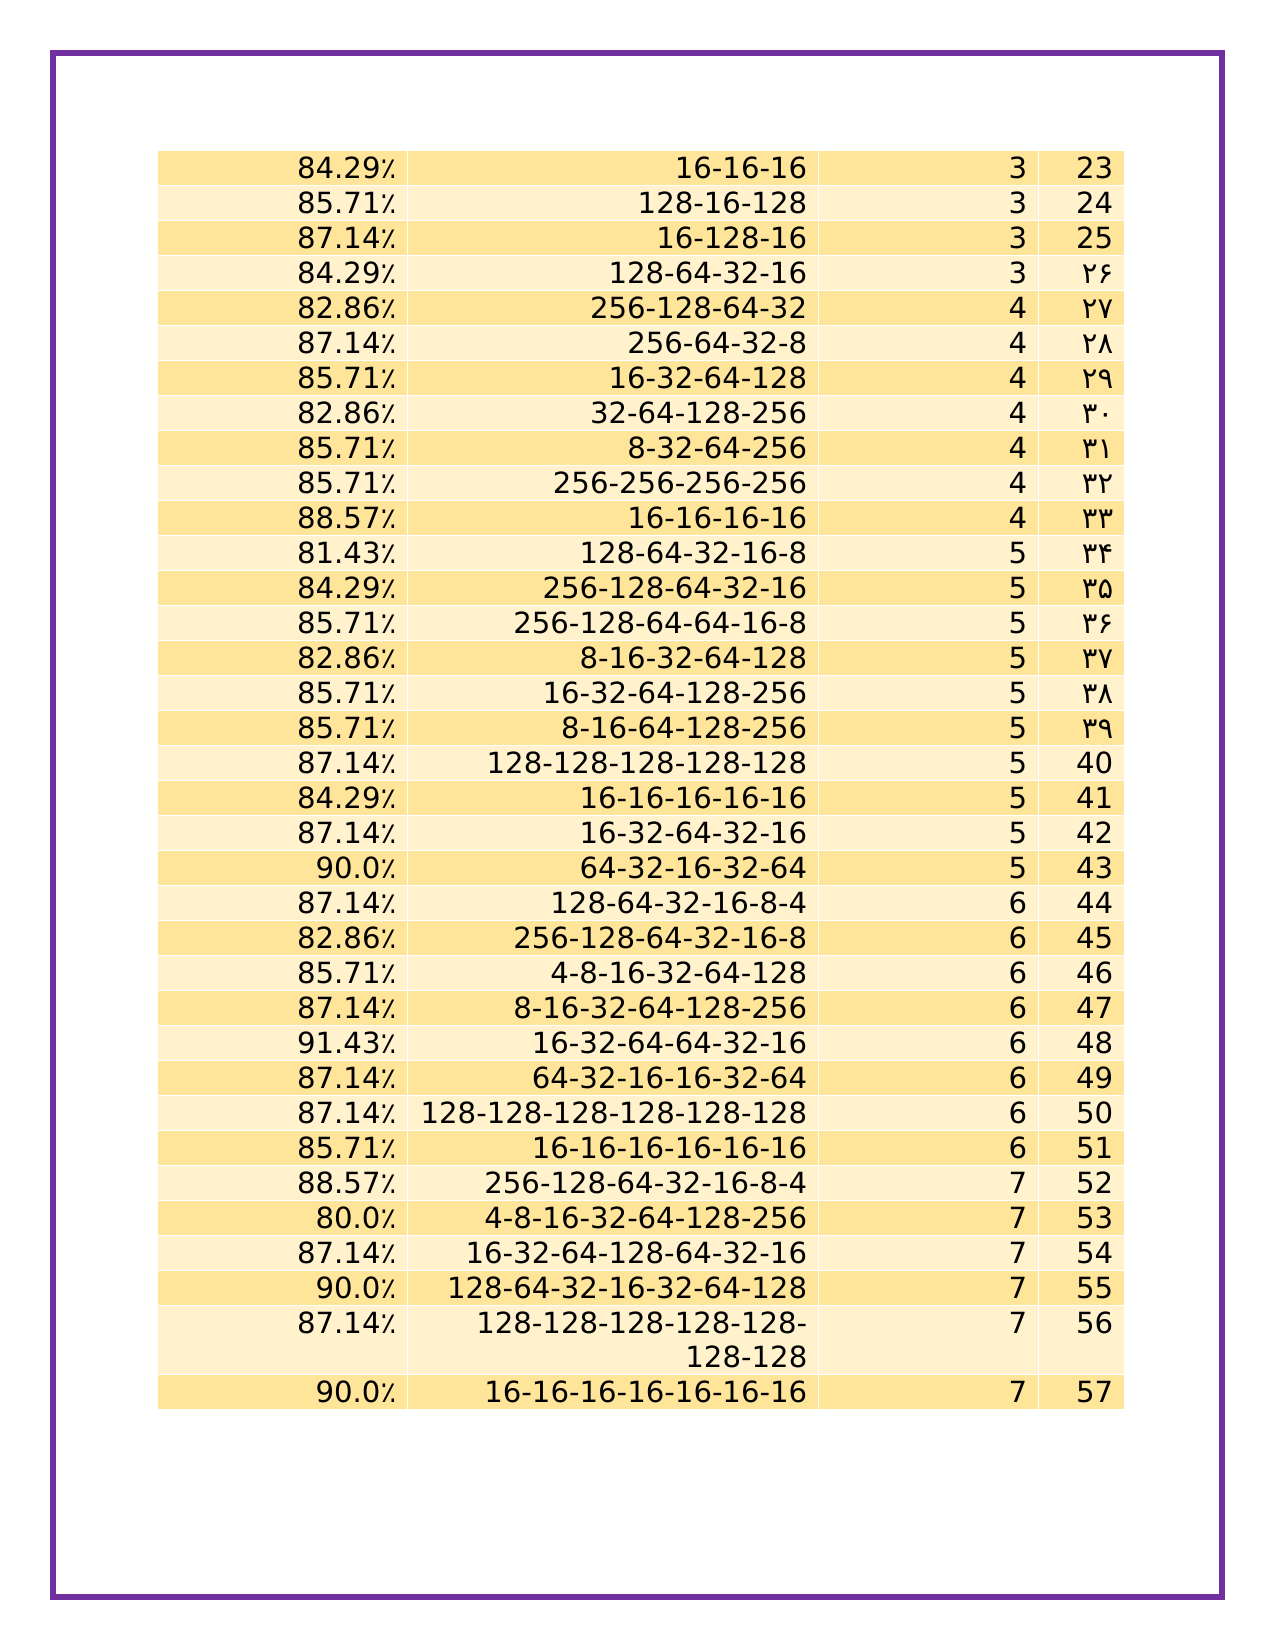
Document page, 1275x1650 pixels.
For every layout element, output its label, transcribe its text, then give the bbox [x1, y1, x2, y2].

table_cell 40 [1039, 746, 1124, 780]
table_cell 3 [819, 186, 1038, 220]
table_cell 44 [1039, 886, 1124, 920]
table_cell ۳۴ [1039, 536, 1124, 570]
table_cell ۲۷ [1039, 291, 1124, 325]
table_cell 4 [819, 361, 1038, 395]
table_cell 7 [819, 1236, 1038, 1270]
table_cell 16-16-16-16-16 [408, 781, 818, 815]
table_cell 84.29٪ [158, 256, 407, 290]
table_cell 91.43٪ [158, 1026, 407, 1060]
table_cell 5 [819, 851, 1038, 885]
table_cell 90.0٪ [158, 851, 407, 885]
table_cell 4 [819, 326, 1038, 360]
table_cell 87.14٪ [158, 816, 407, 850]
table_cell 51 [1039, 1131, 1124, 1165]
table_cell 57 [1039, 1375, 1124, 1409]
table_cell 128-128-128-128-128-128 [408, 1096, 818, 1130]
table_cell 82.86٪ [158, 641, 407, 675]
table_cell ۲۹ [1039, 361, 1124, 395]
table_cell 5 [819, 711, 1038, 745]
table_cell 16-32-64-128-256 [408, 676, 818, 710]
table_cell 54 [1039, 1236, 1124, 1270]
table_cell 16-16-16-16-16-16-16 [408, 1375, 818, 1409]
table_cell ۳۵ [1039, 571, 1124, 605]
table_cell 5 [819, 536, 1038, 570]
table_cell 4 [819, 431, 1038, 465]
table_cell 85.71٪ [158, 606, 407, 640]
table_cell 6 [819, 1131, 1038, 1165]
table_cell 128-64-32-16-8-4 [408, 886, 818, 920]
table_cell 16-16-16 [408, 151, 818, 185]
table_cell ۲۸ [1039, 326, 1124, 360]
table_cell 3 [819, 151, 1038, 185]
table_cell 128-64-32-16-8 [408, 536, 818, 570]
table_cell ۳۸ [1039, 676, 1124, 710]
table_cell 3 [819, 256, 1038, 290]
table_cell 256-128-64-32-16-8-4 [408, 1166, 818, 1200]
table_cell 52 [1039, 1166, 1124, 1200]
table_cell 128-64-32-16-32-64-128 [408, 1271, 818, 1305]
table_cell 87.14٪ [158, 1061, 407, 1095]
table_cell 84.29٪ [158, 571, 407, 605]
table_cell 5 [819, 676, 1038, 710]
table_cell 6 [819, 991, 1038, 1025]
table_cell 6 [819, 1061, 1038, 1095]
table_cell 4 [819, 466, 1038, 500]
table_cell 87.14٪ [158, 746, 407, 780]
table_cell 85.71٪ [158, 361, 407, 395]
table_cell 87.14٪ [158, 886, 407, 920]
table_cell 56 [1039, 1306, 1124, 1374]
table_cell 82.86٪ [158, 396, 407, 430]
table_cell 53 [1039, 1201, 1124, 1235]
table_cell 6 [819, 921, 1038, 955]
table_cell 256-64-32-8 [408, 326, 818, 360]
table_cell 5 [819, 746, 1038, 780]
table_cell 85.71٪ [158, 1131, 407, 1165]
table_cell 87.14٪ [158, 1236, 407, 1270]
table_cell 7 [819, 1166, 1038, 1200]
table_cell 49 [1039, 1061, 1124, 1095]
table_cell 87.14٪ [158, 326, 407, 360]
table_cell 128-64-32-16 [408, 256, 818, 290]
table_cell 87.14٪ [158, 1306, 407, 1374]
table_cell ۳۶ [1039, 606, 1124, 640]
table_cell 6 [819, 1096, 1038, 1130]
table_cell 85.71٪ [158, 466, 407, 500]
table_cell 48 [1039, 1026, 1124, 1060]
table_cell ۳۷ [1039, 641, 1124, 675]
table_cell 85.71٪ [158, 431, 407, 465]
table_cell 4-8-16-32-64-128 [408, 956, 818, 990]
table_cell 6 [819, 1026, 1038, 1060]
table_cell 46 [1039, 956, 1124, 990]
table_cell 128-128-128-128-128 [408, 746, 818, 780]
table_cell 4-8-16-32-64-128-256 [408, 1201, 818, 1235]
table_cell 43 [1039, 851, 1124, 885]
table_cell 16-32-64-128-64-32-16 [408, 1236, 818, 1270]
table_cell 16-16-16-16-16-16 [408, 1131, 818, 1165]
table_cell 32-64-128-256 [408, 396, 818, 430]
table_cell 47 [1039, 991, 1124, 1025]
table_cell 42 [1039, 816, 1124, 850]
table_cell 55 [1039, 1271, 1124, 1305]
table_cell 25 [1039, 221, 1124, 255]
table_cell 3 [819, 221, 1038, 255]
table_cell 256-128-64-32-16-8 [408, 921, 818, 955]
table_cell 82.86٪ [158, 291, 407, 325]
table_cell 85.71٪ [158, 186, 407, 220]
table_cell 6 [819, 886, 1038, 920]
table_cell 50 [1039, 1096, 1124, 1130]
table_cell 8-16-32-64-128-256 [408, 991, 818, 1025]
table_cell 41 [1039, 781, 1124, 815]
table_cell 256-128-64-64-16-8 [408, 606, 818, 640]
table_cell 87.14٪ [158, 991, 407, 1025]
table_cell 5 [819, 816, 1038, 850]
table_cell 45 [1039, 921, 1124, 955]
table_cell 85.71٪ [158, 711, 407, 745]
table_cell 5 [819, 781, 1038, 815]
table_cell 64-32-16-16-32-64 [408, 1061, 818, 1095]
table_cell ۳۹ [1039, 711, 1124, 745]
table_cell 87.14٪ [158, 1096, 407, 1130]
table_cell 4 [819, 501, 1038, 535]
table_cell 16-32-64-128 [408, 361, 818, 395]
table_cell 256-128-64-32 [408, 291, 818, 325]
table_cell 5 [819, 641, 1038, 675]
table_cell 24 [1039, 186, 1124, 220]
table_cell 4 [819, 396, 1038, 430]
table_cell 87.14٪ [158, 221, 407, 255]
table_cell 23 [1039, 151, 1124, 185]
table_cell 64-32-16-32-64 [408, 851, 818, 885]
table_cell 6 [819, 956, 1038, 990]
table_cell 5 [819, 571, 1038, 605]
table_cell 90.0٪ [158, 1271, 407, 1305]
table_cell ۳۲ [1039, 466, 1124, 500]
table_cell 88.57٪ [158, 501, 407, 535]
table_cell 16-16-16-16 [408, 501, 818, 535]
table_cell 81.43٪ [158, 536, 407, 570]
table_cell 8-32-64-256 [408, 431, 818, 465]
table_cell 8-16-64-128-256 [408, 711, 818, 745]
table_cell 256-128-64-32-16 [408, 571, 818, 605]
table_cell 80.0٪ [158, 1201, 407, 1235]
table_cell 7 [819, 1201, 1038, 1235]
table_cell 128-16-128 [408, 186, 818, 220]
table_cell ۳۳ [1039, 501, 1124, 535]
table_cell 82.86٪ [158, 921, 407, 955]
table_cell 85.71٪ [158, 956, 407, 990]
table_cell 128-128-128-128-128-128-128 [408, 1306, 818, 1374]
table_cell ۳۰ [1039, 396, 1124, 430]
table_cell 256-256-256-256 [408, 466, 818, 500]
table_cell 8-16-32-64-128 [408, 641, 818, 675]
table_cell 7 [819, 1375, 1038, 1409]
table_cell 85.71٪ [158, 676, 407, 710]
table_cell 7 [819, 1306, 1038, 1374]
table_cell 84.29٪ [158, 781, 407, 815]
table_cell 4 [819, 291, 1038, 325]
table_cell 16-128-16 [408, 221, 818, 255]
table_cell 5 [819, 606, 1038, 640]
table_cell ۲۶ [1039, 256, 1124, 290]
table_cell 90.0٪ [158, 1375, 407, 1409]
table_cell 88.57٪ [158, 1166, 407, 1200]
table_cell 7 [819, 1271, 1038, 1305]
table_cell 16-32-64-32-16 [408, 816, 818, 850]
table_cell 84.29٪ [158, 151, 407, 185]
table_cell ۳۱ [1039, 431, 1124, 465]
table_cell 16-32-64-64-32-16 [408, 1026, 818, 1060]
